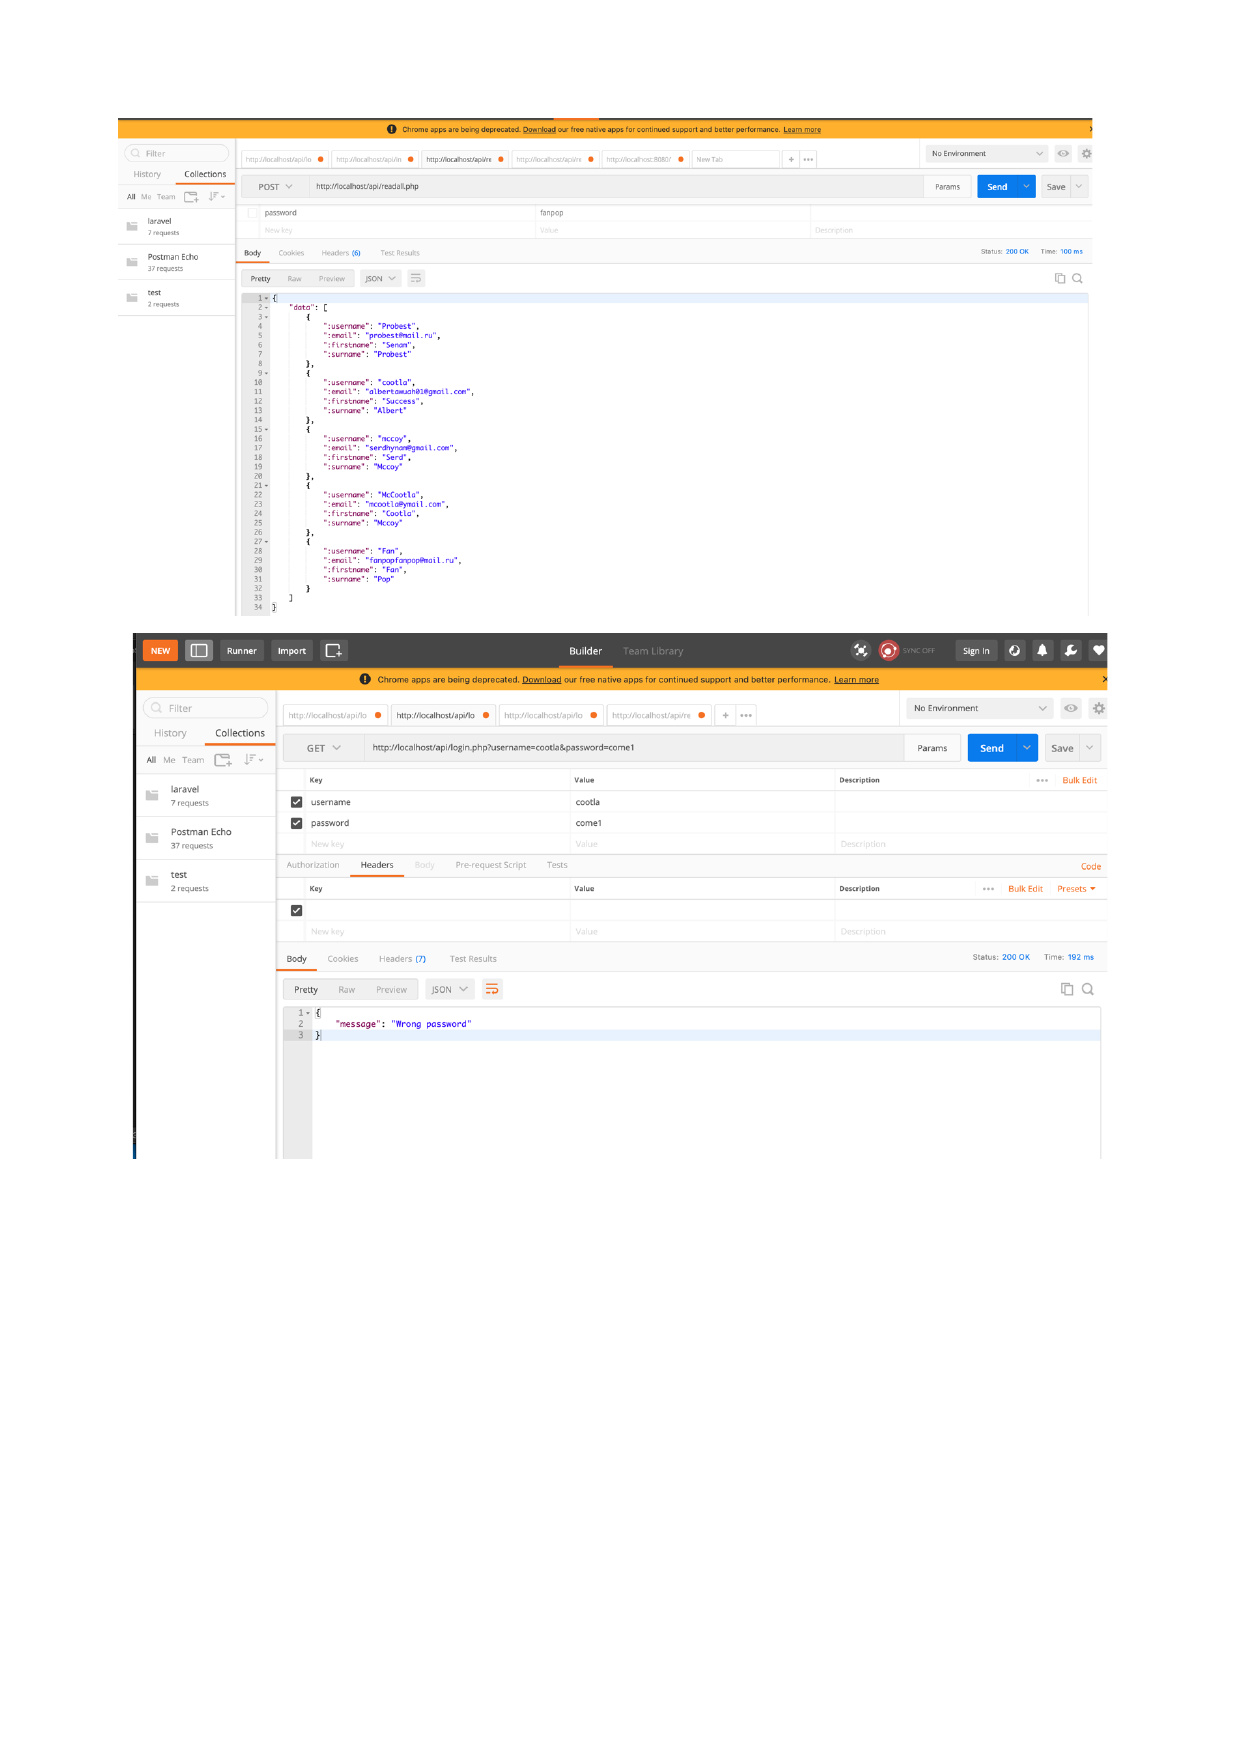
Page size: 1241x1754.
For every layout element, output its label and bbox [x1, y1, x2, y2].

picture [118, 118, 1093, 616]
picture [132, 633, 1108, 1159]
